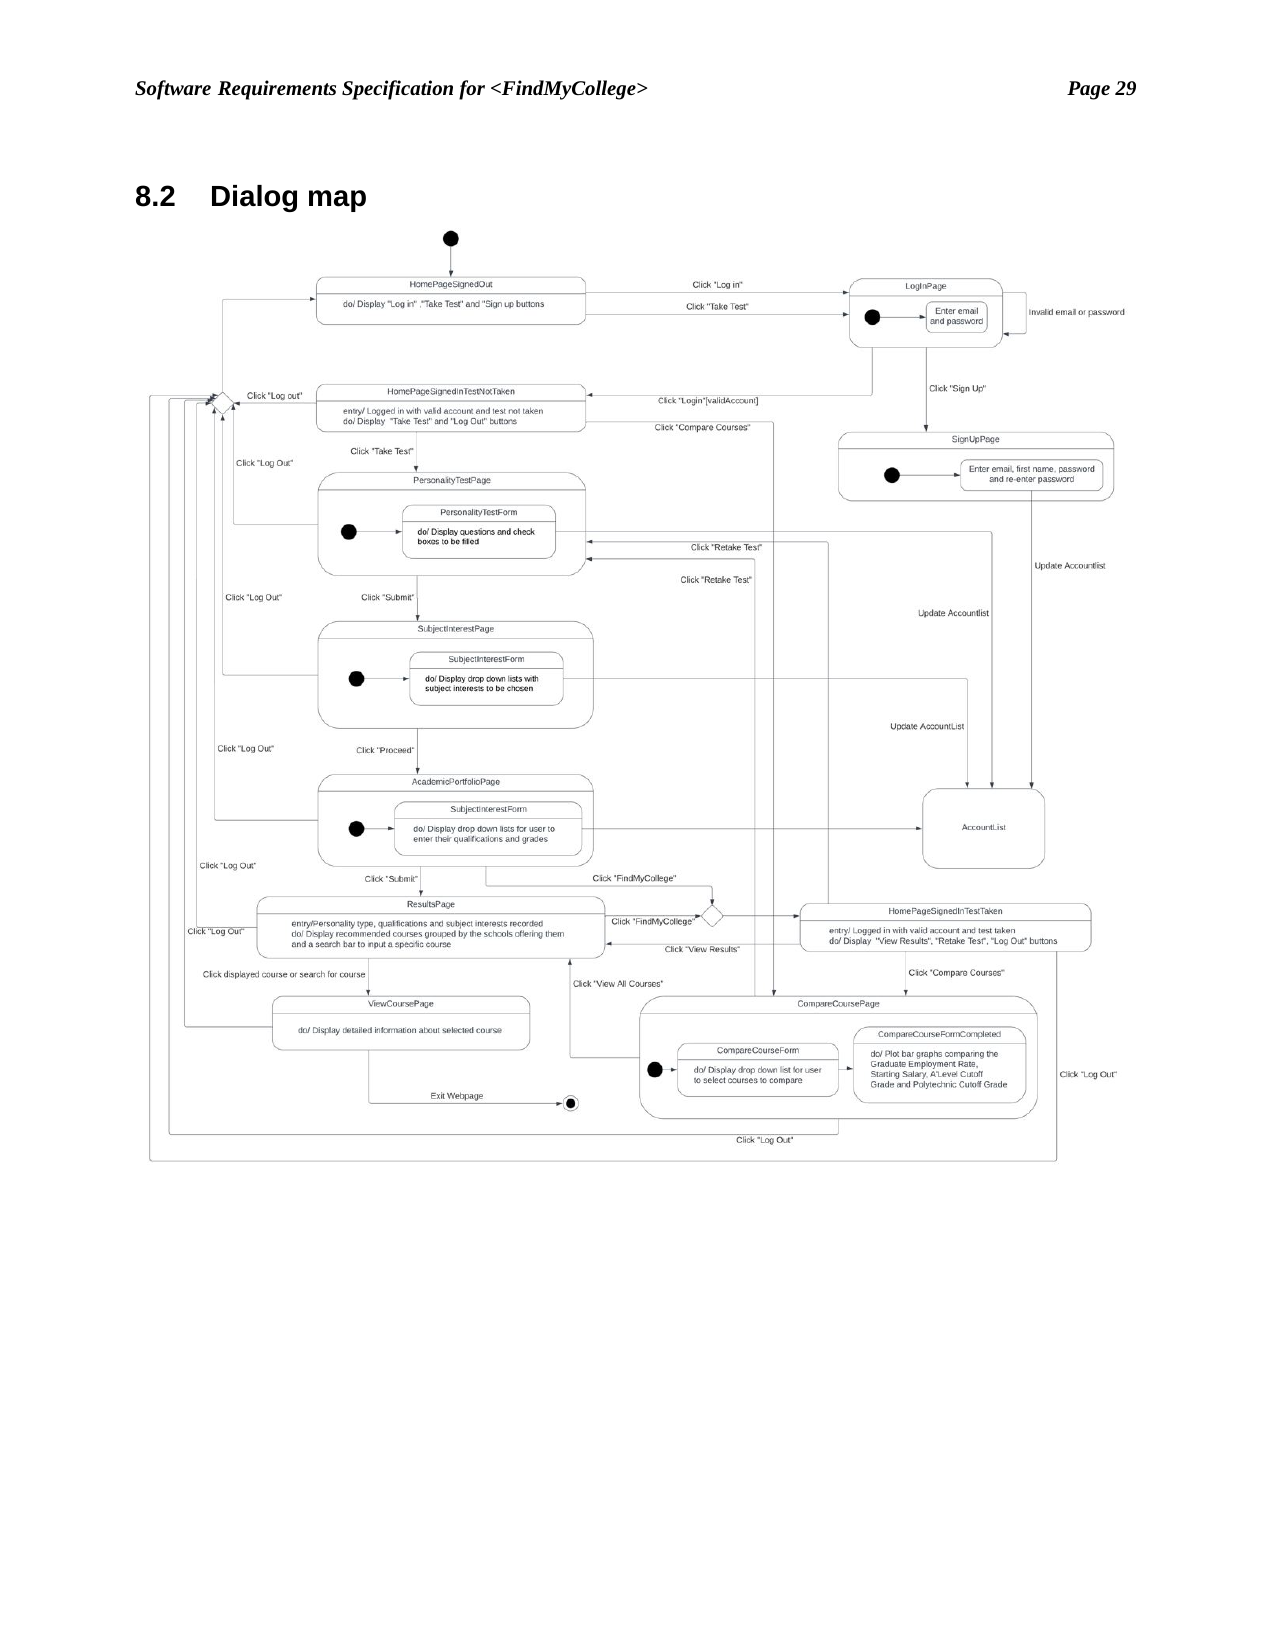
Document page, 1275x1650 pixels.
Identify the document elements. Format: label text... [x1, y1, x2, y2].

subtitle Dialog map [135, 179, 1140, 213]
picture [134, 215, 1140, 1176]
